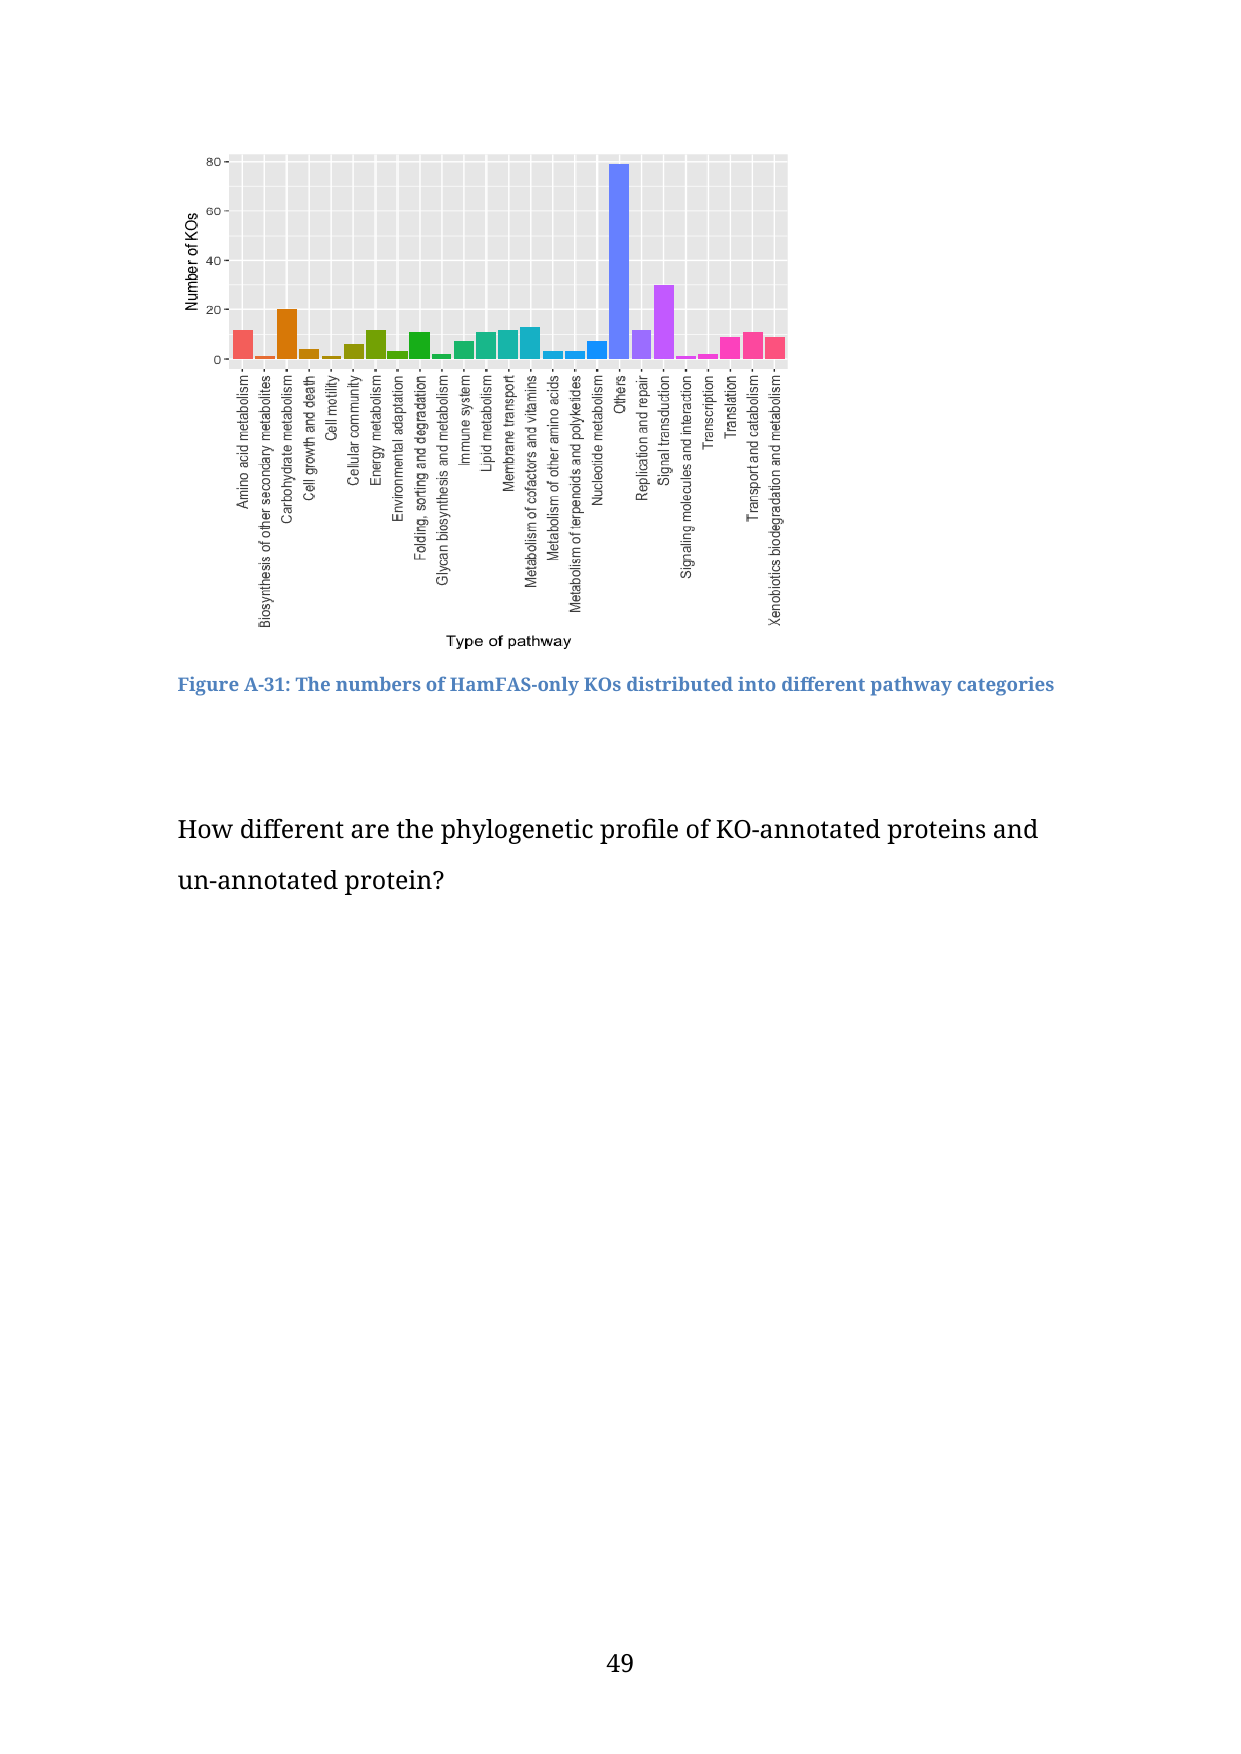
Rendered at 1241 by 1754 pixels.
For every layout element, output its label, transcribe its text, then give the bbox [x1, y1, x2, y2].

picture [177, 147, 797, 655]
text How different are the phylogenetic profile of KO-annotated proteins and un-annotated protein? [177, 812, 1063, 897]
text Figure A-31: The numbers of HamFAS-only KOs distributed into different pathway categories [177, 671, 1063, 697]
